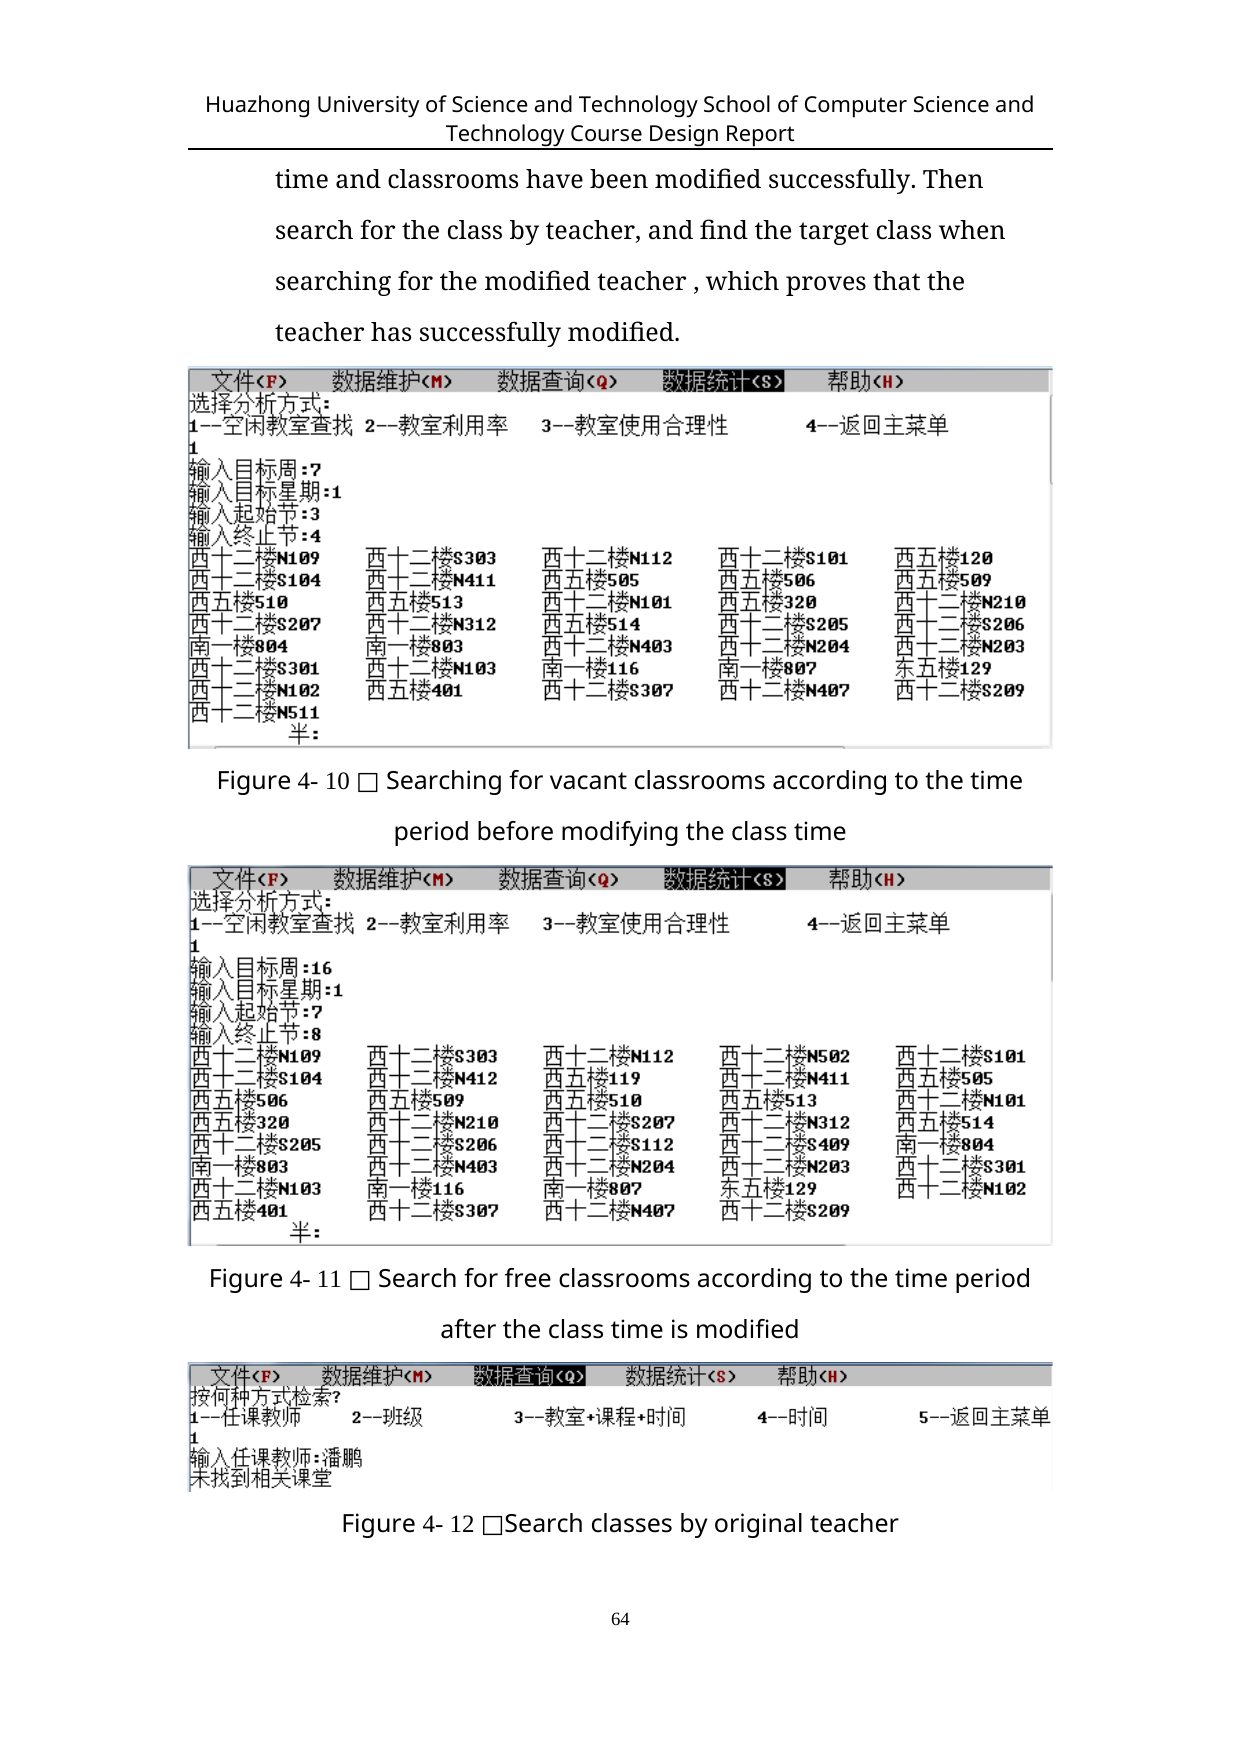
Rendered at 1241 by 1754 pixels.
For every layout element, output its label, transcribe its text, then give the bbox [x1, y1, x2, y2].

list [237, 162, 1053, 349]
text Figure 4- 11 □ Search for free classrooms according to the time period after the class time is modified [187, 1260, 1053, 1346]
picture [187, 1362, 1053, 1492]
picture [187, 865, 1053, 1246]
picture [187, 366, 1053, 749]
text Figure 4- 12 □Search classes by original teacher [187, 1506, 1053, 1540]
text Figure 4- 10 □ Searching for vacant classrooms according to the time period before modifying the class time [187, 763, 1053, 848]
